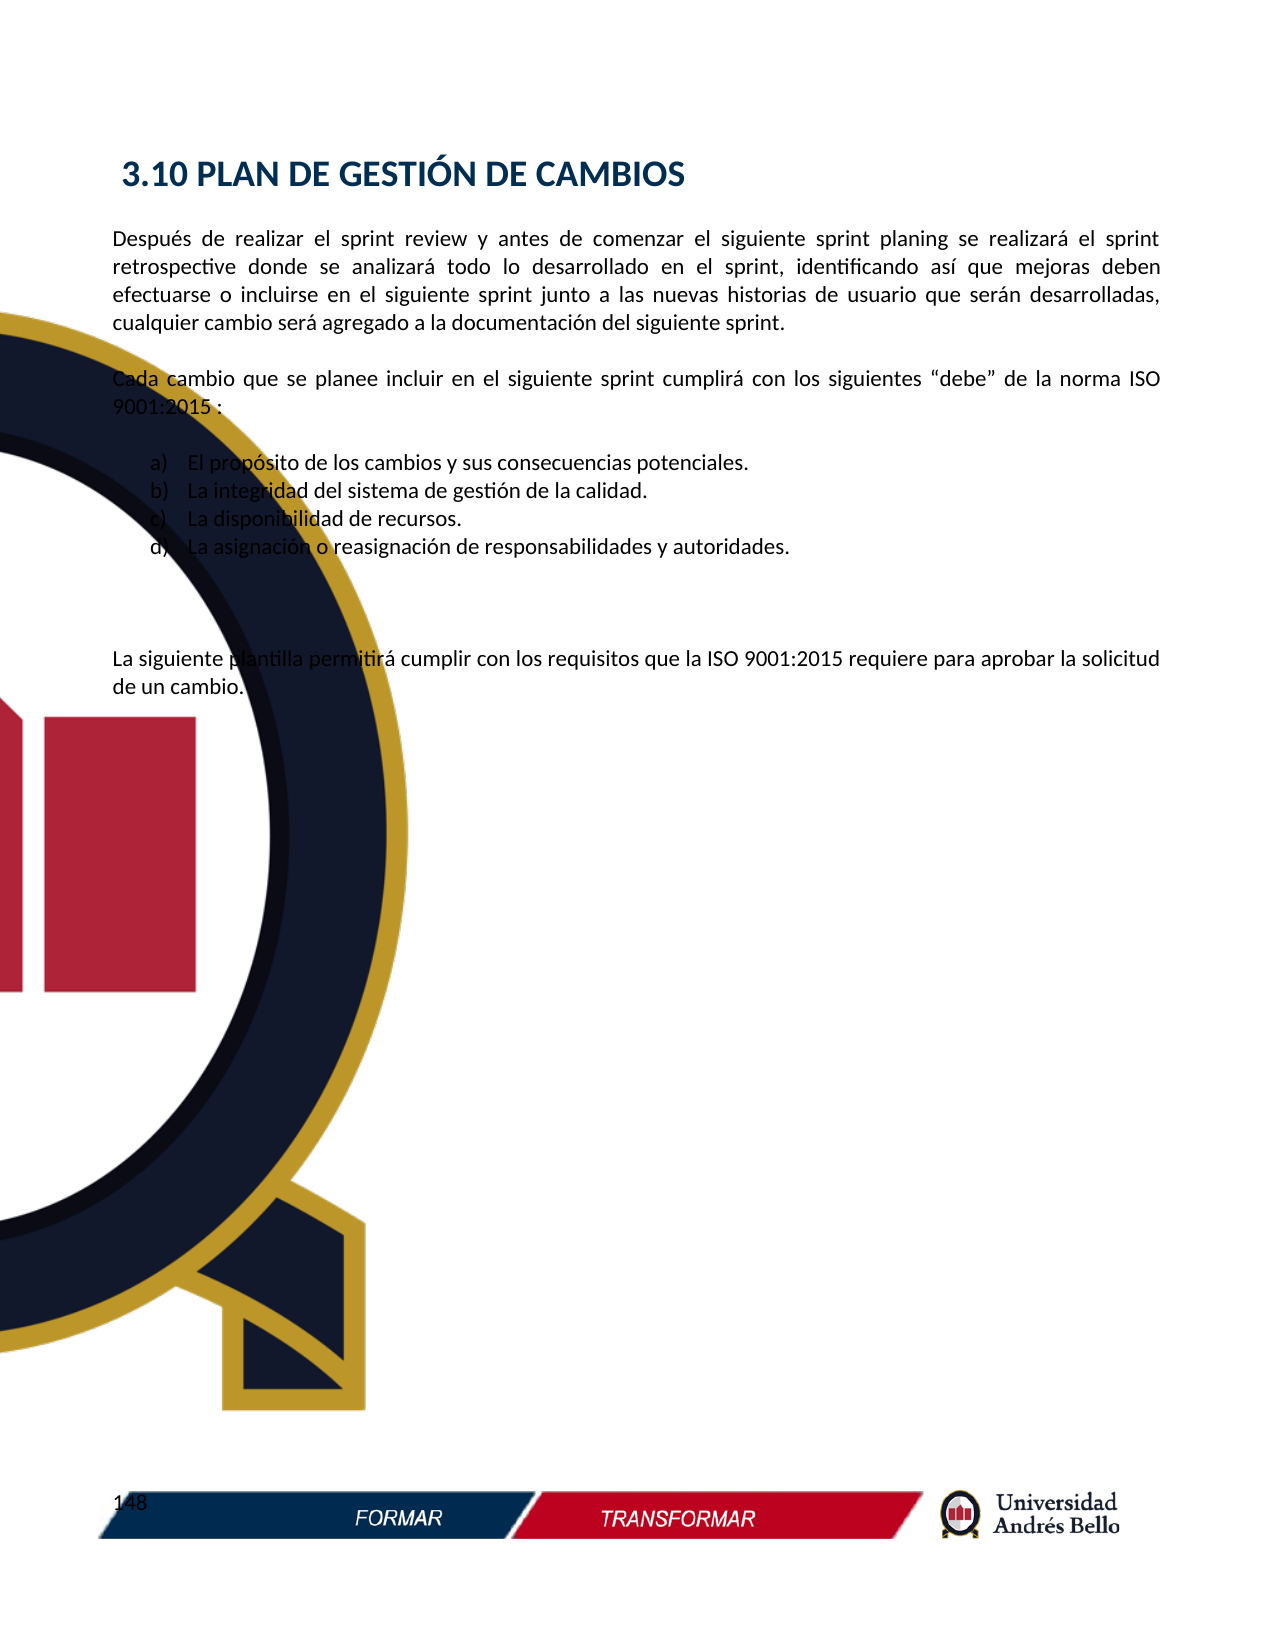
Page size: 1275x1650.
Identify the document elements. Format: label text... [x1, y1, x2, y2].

list La integridad del sistema de gestión de la calidad. [150, 476, 1162, 504]
picture [97, 1489, 1120, 1539]
text Cada cambio que se planee incluir en el siguiente sprint cumplirá con los siguientes “debe” de la norma ISO 9001:2015 : [112, 364, 1162, 420]
list El propósito de los cambios y sus consecuencias potenciales. [150, 448, 1162, 476]
subtitle 3.10 PLAN DE GESTIÓN DE CAMBIOS [112, 150, 1162, 196]
picture [0, 299, 422, 1423]
list La disponibilidad de recursos. [150, 504, 1162, 532]
text La siguiente plantilla permitirá cumplir con los requisitos que la ISO 9001:2015 requiere para aprobar la solicitud de un cambio. [112, 644, 1162, 700]
text Después de realizar el sprint review y antes de comenzar el siguiente sprint planing se realizará el sprint retrospective donde se analizará todo lo desarrollado en el sprint, identificando así que mejoras deben efectuarse o incluirse en el siguiente sprint junto a las nuevas historias de usuario que serán desarrolladas, cualquier cambio será agregado a la documentación del siguiente sprint. [112, 224, 1162, 336]
list La asignación o reasignación de responsabilidades y autoridades. [150, 532, 1162, 560]
